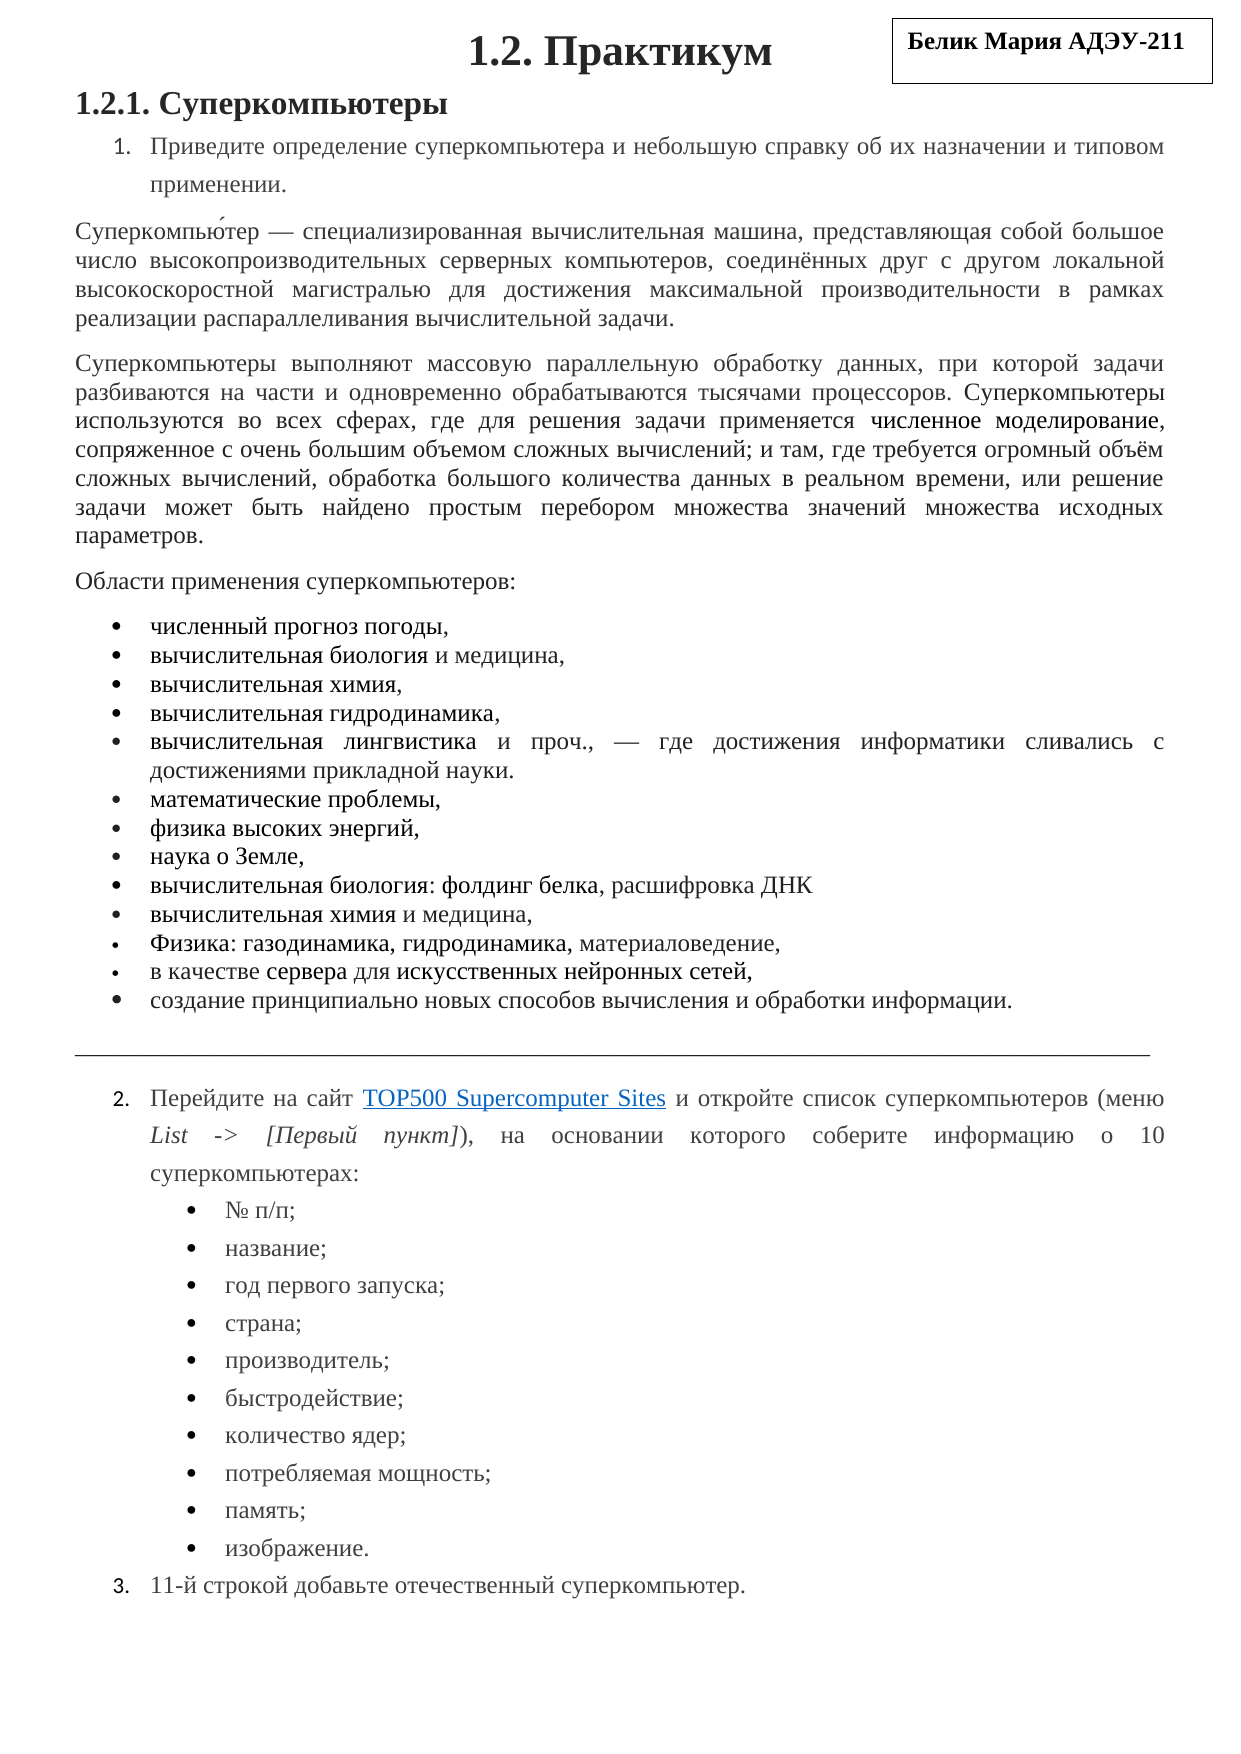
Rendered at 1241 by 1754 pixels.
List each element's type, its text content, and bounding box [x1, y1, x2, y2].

list вычислительная химия, [112, 669, 1165, 698]
list быстродействие; [187, 1376, 1165, 1413]
list вычислительная химия и медицина, [112, 899, 1165, 928]
list память; [187, 1488, 1165, 1526]
list Приведите определение суперкомпьютера и небольшую справку об их назначении и типовом применении. [112, 125, 1165, 200]
text ______________________________________________________________________________________ [75, 1031, 1165, 1059]
text Области применения суперкомпьютеров: [75, 566, 1165, 595]
list страна; [187, 1301, 1165, 1338]
list математические проблемы, [112, 784, 1165, 813]
list вычислительная лингвистика и проч., — где достижения информатики сливались с достижениями прикладной науки. [112, 726, 1165, 784]
list Физика: газодинамика, гидродинамика, материаловедение, [112, 928, 1165, 956]
list вычислительная гидродинамика, [112, 698, 1165, 726]
subtitle 1.2.1. Суперкомпьютеры [75, 83, 1165, 122]
list физика высоких энергий, [112, 813, 1165, 841]
list вычислительная биология: фолдинг белка, расшифровка ДНК [112, 870, 1165, 899]
list 11-й строкой добавьте отечественный суперкомпьютер. [112, 1563, 1165, 1601]
list изображение. [187, 1526, 1165, 1563]
subtitle 1.2. Практикум [75, 25, 892, 75]
list количество ядер; [187, 1413, 1165, 1451]
text Суперкомпьютеры выполняют массовую параллельную обработку данных, при которой задачи разбиваются на части и одновременно обрабатываются тысячами процессоров. Суперкомпьютеры используются во всех сферах, где для решения задачи применяется численное моделирование, сопряженное с очень большим объемом сложных вычислений; и там, где требуется огромный объём сложных вычислений, обработка большого количества данных в реальном времени, или решение задачи может быть найдено простым перебором множества значений множества исходных параметров. [75, 348, 1165, 549]
list название; [187, 1226, 1165, 1263]
list наука о Земле, [112, 841, 1165, 870]
list в качестве сервера для искусственных нейронных сетей, [112, 956, 1165, 985]
list создание принципиально новых способов вычисления и обработки информации. [112, 985, 1165, 1014]
list потребляемая мощность; [187, 1451, 1165, 1488]
list № п/п; [187, 1188, 1165, 1226]
list численный прогноз погоды, [112, 611, 1165, 640]
list год первого запуска; [187, 1263, 1165, 1301]
list Перейдите на сайт TOP500 Supercomputer Sites и откройте список суперкомпьютеров (меню List -> [Первый пункт]), на основании которого соберите информацию о 10 суперкомпьютерах: [112, 1076, 1165, 1188]
text Суперкомпью́тер — специализированная вычислительная машина, представляющая собой большое число высокопроизводительных серверных компьютеров, соединённых друг с другом локальной высокоскоростной магистралью для достижения максимальной производительности в рамках реализации распараллеливания вычислительной задачи. [75, 216, 1165, 331]
list вычислительная биология и медицина, [112, 640, 1165, 669]
list производитель; [187, 1338, 1165, 1376]
